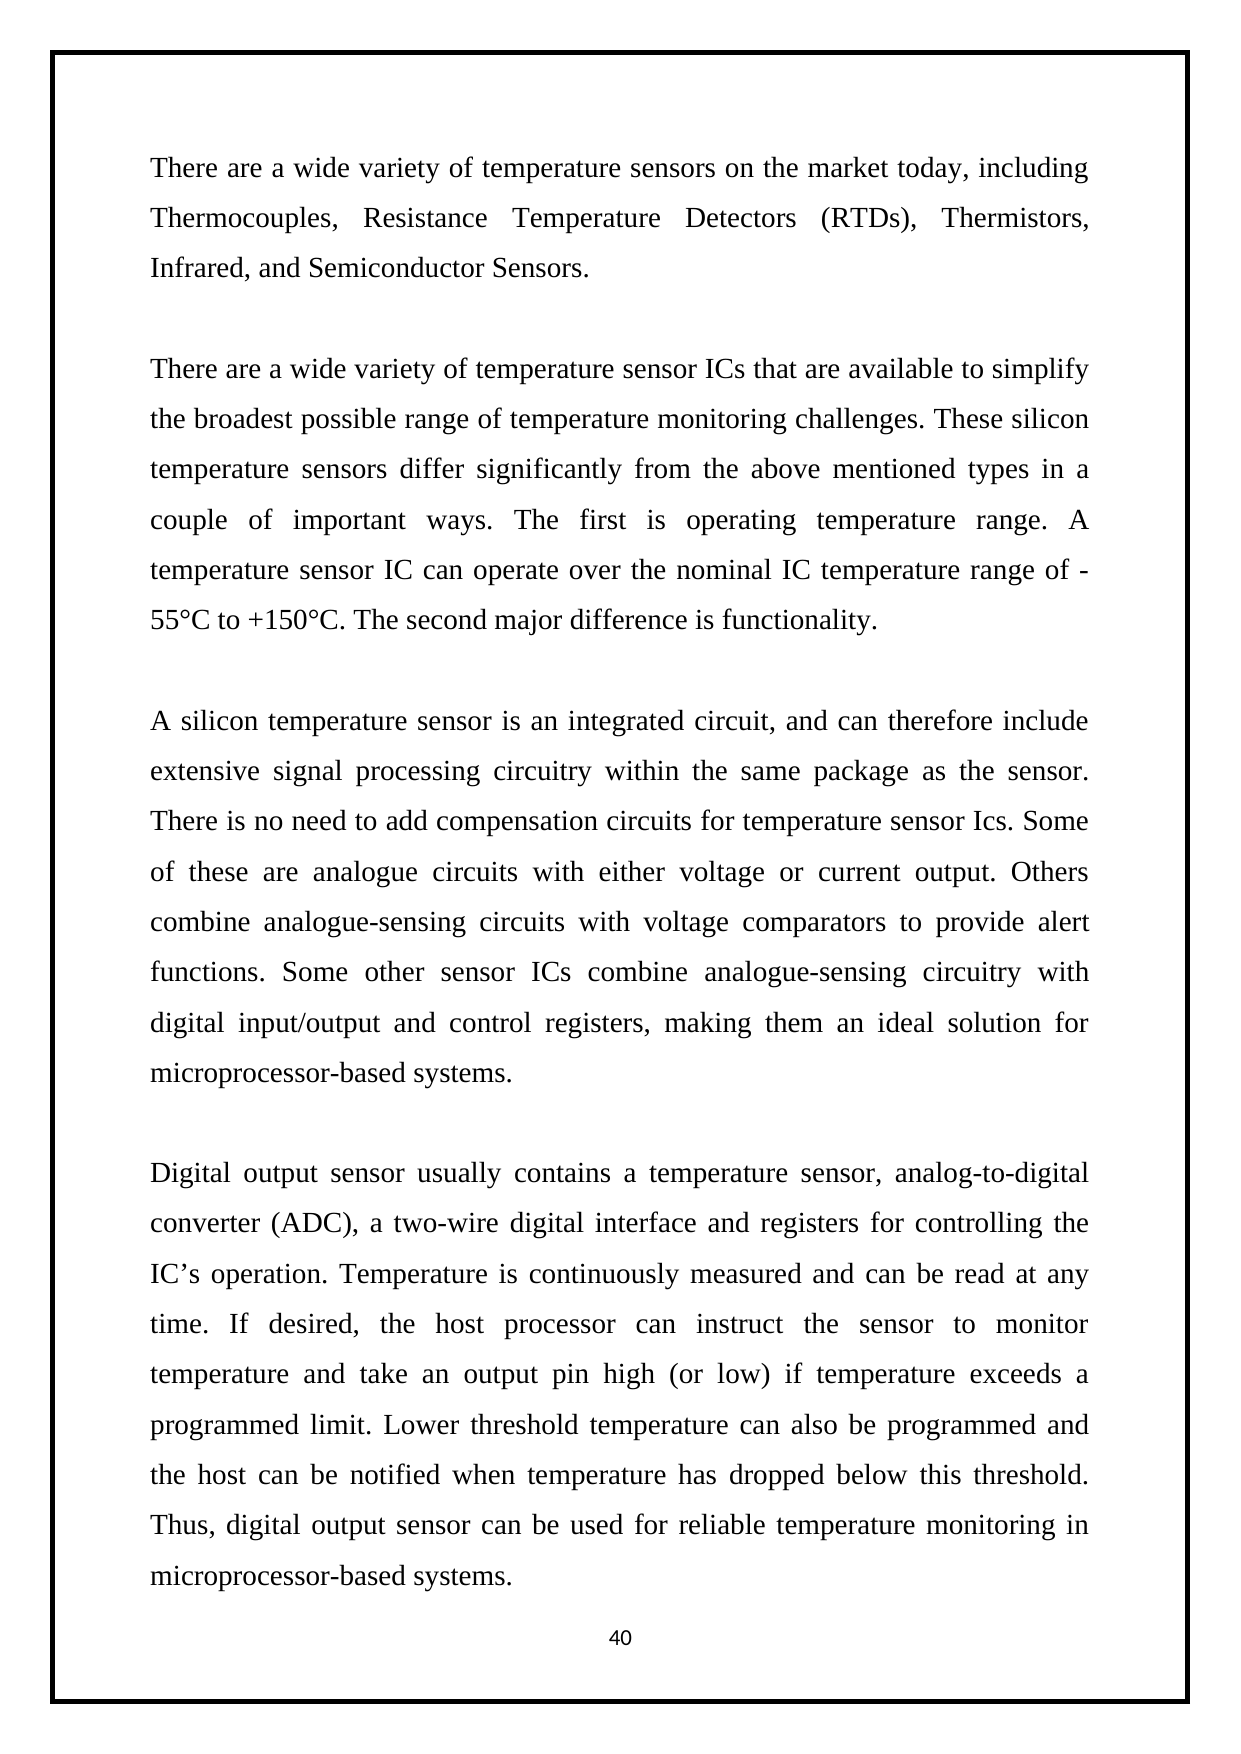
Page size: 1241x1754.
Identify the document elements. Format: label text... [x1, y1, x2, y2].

text Digital output sensor usually contains a temperature sensor, analog-to-digital converter (ADC), a two-wire digital interface and registers for controlling the IC’s operation. Temperature is continuously measured and can be read at any time. If desired, the host processor can instruct the sensor to monitor temperature and take an output pin high (or low) if temperature exceeds a programmed limit. Lower threshold temperature can also be programmed and the host can be notified when temperature has dropped below this threshold. Thus, digital output sensor can be used for reliable temperature monitoring in microprocessor-based systems. [150, 1155, 1090, 1591]
text There are a wide variety of temperature sensor ICs that are available to simplify the broadest possible range of temperature monitoring challenges. These silicon temperature sensors differ significantly from the above mentioned types in a couple of important ways. The first is operating temperature range. A temperature sensor IC can operate over the nominal IC temperature range of -55°C to +150°C. The second major difference is functionality. [150, 351, 1090, 636]
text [150, 150, 1090, 284]
text A silicon temperature sensor is an integrated circuit, and can therefore include extensive signal processing circuitry within the same package as the sensor. There is no need to add compensation circuits for temperature sensor Ics. Some of these are analogue circuits with either voltage or current output. Others combine analogue-sensing circuits with voltage comparators to provide alert functions. Some other sensor ICs combine analogue-sensing circuitry with digital input/output and control registers, making them an ideal solution for microprocessor-based systems. [150, 703, 1090, 1088]
